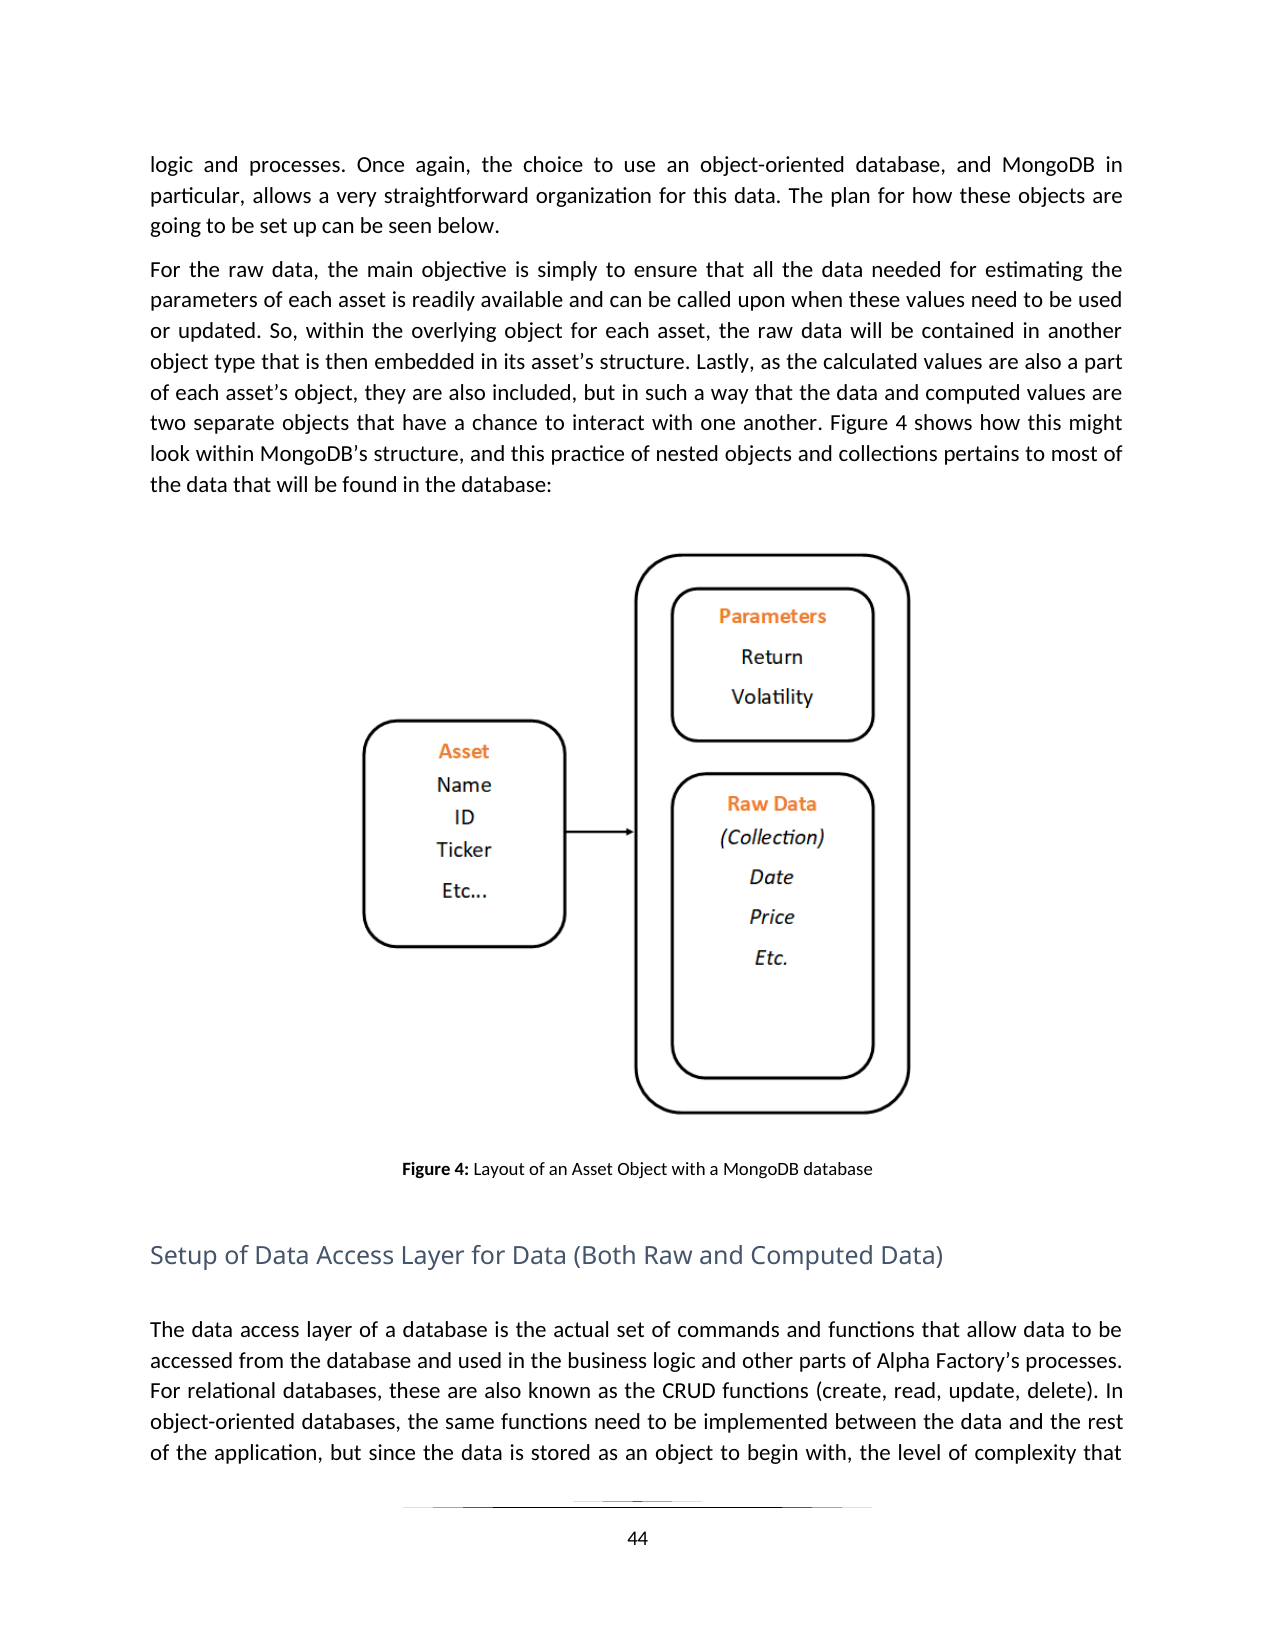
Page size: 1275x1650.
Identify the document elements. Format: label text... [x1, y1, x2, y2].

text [150, 1315, 1125, 1466]
text For the raw data, the main objective is simply to ensure that all the data needed for estimating the parameters of each asset is readily available and can be called upon when these values need to be used or updated. So, within the overlying object for each asset, the raw data will be contained in another object type that is then embedded in its asset’s structure. Lastly, as the calculated values are also a part of each asset’s object, they are also included, but in such a way that the data and computed values are two separate objects that have a chance to interact with one another. Figure 4 shows how this might look within MongoDB’s structure, and this practice of nested objects and collections pertains to most of the data that will be found in the database: [150, 255, 1125, 498]
subtitle Setup of Data Access Layer for Data (Both Raw and Computed Data) [150, 1238, 1125, 1272]
text Figure 4: Layout of an Asset Object with a MongoDB database [150, 1157, 1125, 1180]
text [150, 150, 1125, 239]
picture [342, 513, 933, 1142]
